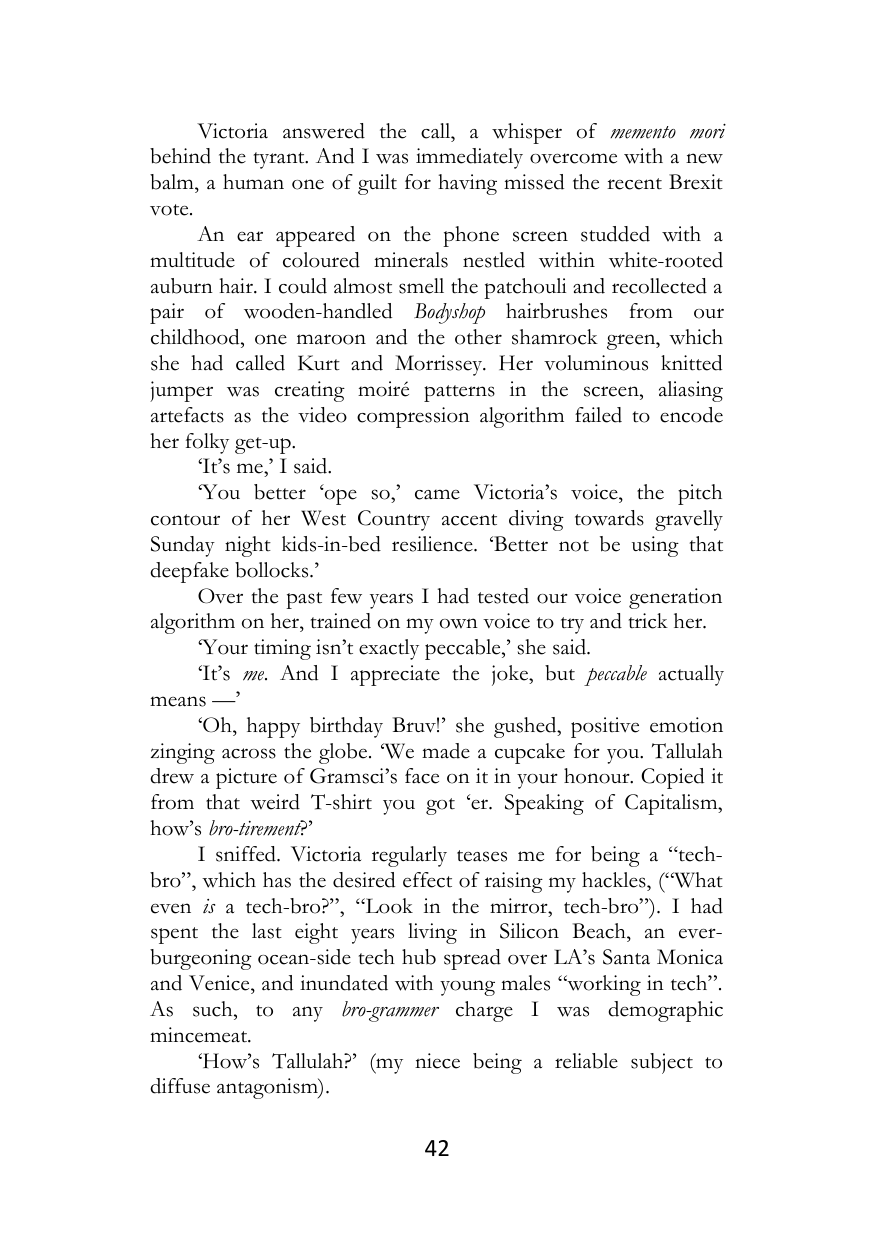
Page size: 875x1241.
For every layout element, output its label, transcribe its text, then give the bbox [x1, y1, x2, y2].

text ‘It’s me,’ I said. [150, 454, 724, 480]
text An ear appeared on the phone screen studded with a multitude of coloured minerals nestled within white-rooted auburn hair. I could almost smell the patchouli and recollected a pair of wooden-handled Bodyshop hairbrushes from our childhood, one maroon and the other shamrock green, which she had called Kurt and Morrissey. Her voluminous knitted jumper was creating moiré patterns in the screen, aliasing artefacts as the video compression algorithm failed to encode her folky get-up. [150, 222, 724, 454]
text ‘How’s Tallulah?’ (my niece being a reliable subject to diffuse antagonism). [150, 1048, 724, 1100]
text I sniffed. Victoria regularly teases me for being a “tech-bro”, which has the desired effect of raising my hackles, (“What even is a tech-bro?”, “Look in the mirror, tech-bro”). I had spent the last eight years living in Silicon Beach, an ever-burgeoning ocean-side tech hub spread over LA’s Santa Monica and Venice, and inundated with young males “working in tech”. As such, to any bro-grammer charge I was demographic mincemeat. [150, 842, 724, 1048]
text ‘Your timing isn’t exactly peccable,’ she said. [150, 635, 724, 661]
text ‘You better ‘ope so,’ came Victoria’s voice, the pitch contour of her West Country accent diving towards gravelly Sunday night kids-in-bed resilience. ‘Better not be using that deepfake bollocks.’ [150, 480, 724, 583]
text ‘It’s me. And I appreciate the joke, but peccable actually means —’ [150, 661, 724, 712]
text ‘Oh, happy birthday Bruv!’ she gushed, positive emotion zinging across the globe. ‘We made a cupcake for you. Tallulah drew a picture of Gramsci’s face on it in your honour. Copied it from that weird T-shirt you got ‘er. Speaking of Capitalism, how’s bro-tirement?’ [150, 712, 724, 842]
text Over the past few years I had tested our voice generation algorithm on her, trained on my own voice to try and trick her. [150, 583, 724, 635]
text Victoria answered the call, a whisper of memento mori behind the tyrant. And I was immediately overcome with a new balm, a human one of guilt for having missed the recent Brexit vote. [150, 118, 724, 222]
